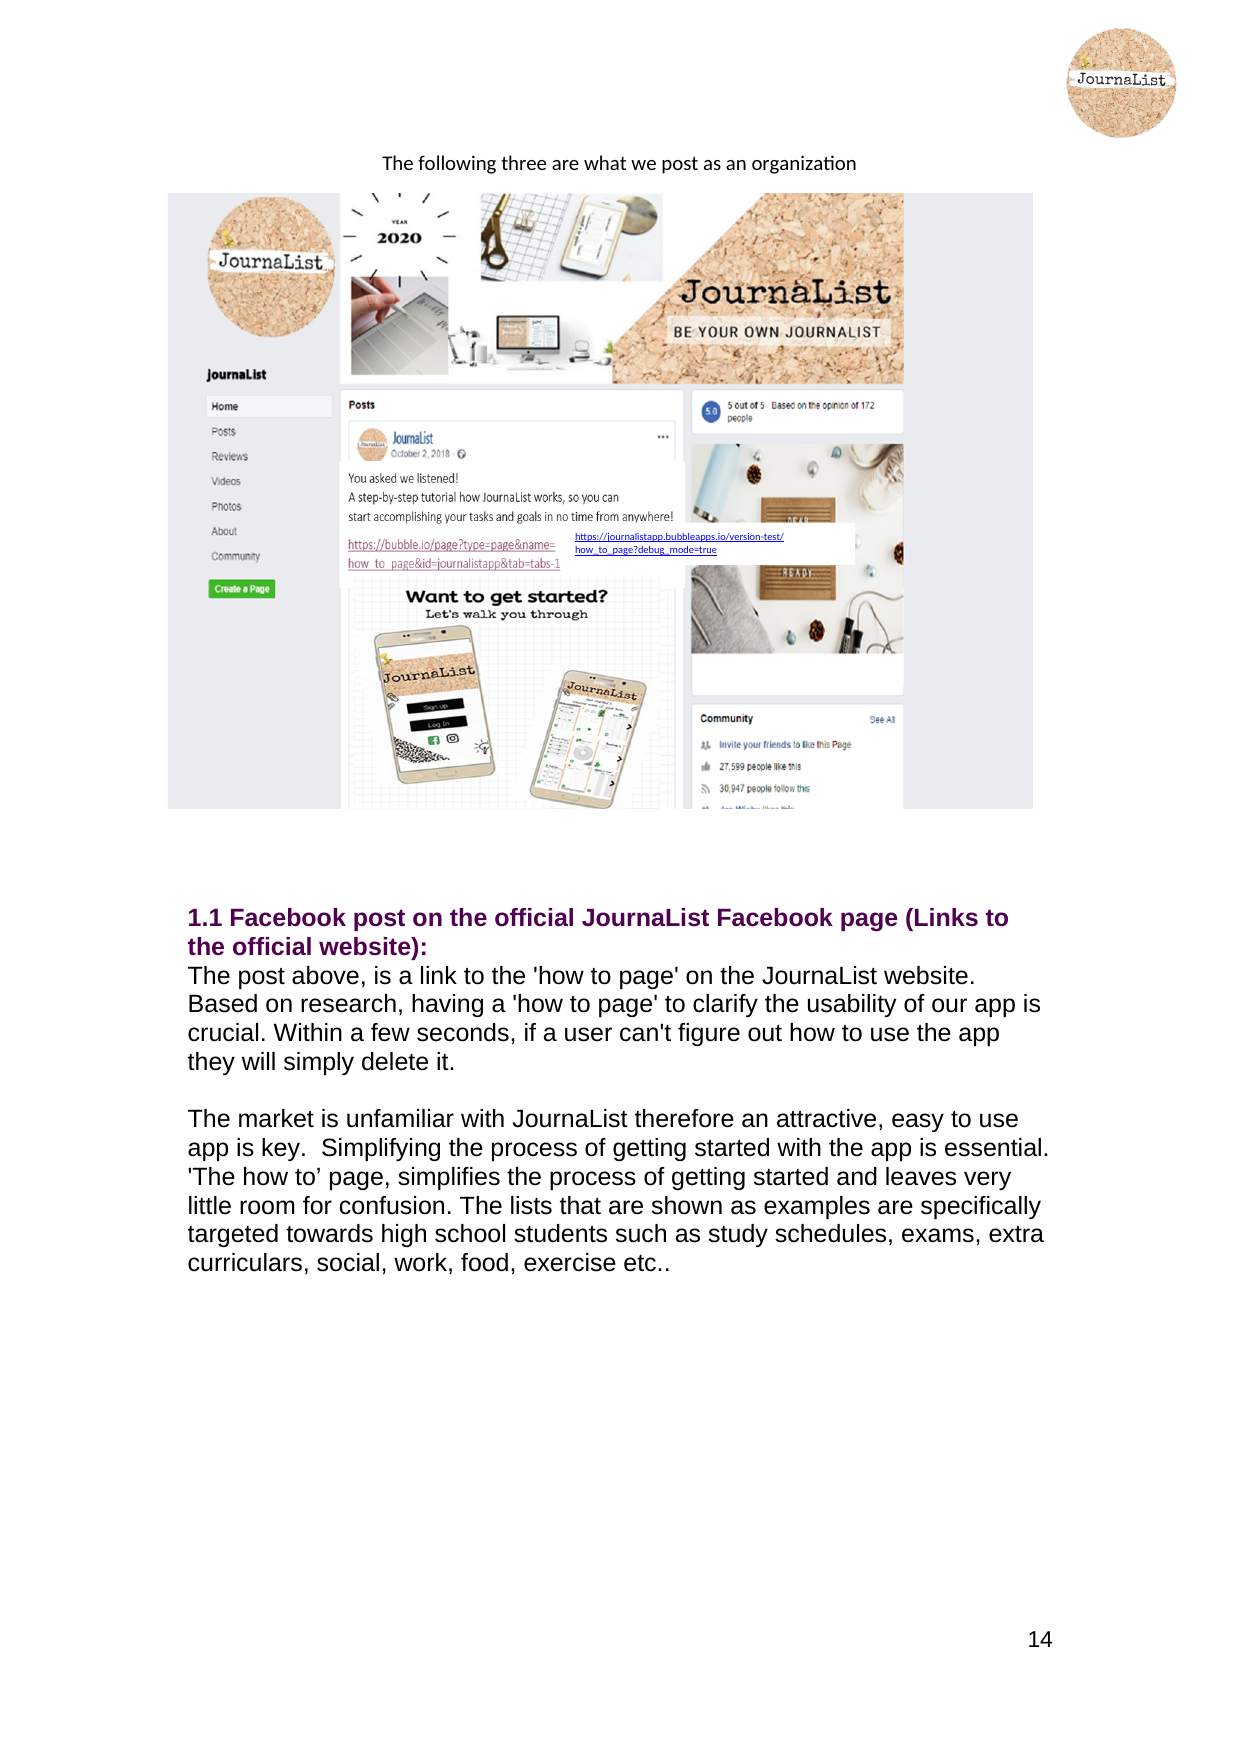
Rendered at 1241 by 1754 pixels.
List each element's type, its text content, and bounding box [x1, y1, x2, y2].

picture [167, 193, 1033, 809]
text 1.1 Facebook post on the official JournaList Facebook page (Links to the official website): The post above, is a link to the 'how to page' on the JournaList website. Based on research, having a 'how to page' to clarify the usability of our app is crucial. Within a few seconds, if a user can't figure out how to use the app they will simply delete it. The market is unfamiliar with JournaList therefore an attractive, easy to use app is key. Simplifying the process of getting started with the app is essential. 'The how to’ page, simplifies the process of getting started and leaves very little room for confusion. The lists that are shown as examples are specifically targeted towards high school students such as study schedules, exams, extra curriculars, social, work, food, exercise etc.. [187, 903, 1053, 1277]
picture [1056, 15, 1187, 146]
text The following three are what we post as an organization [187, 150, 1053, 175]
